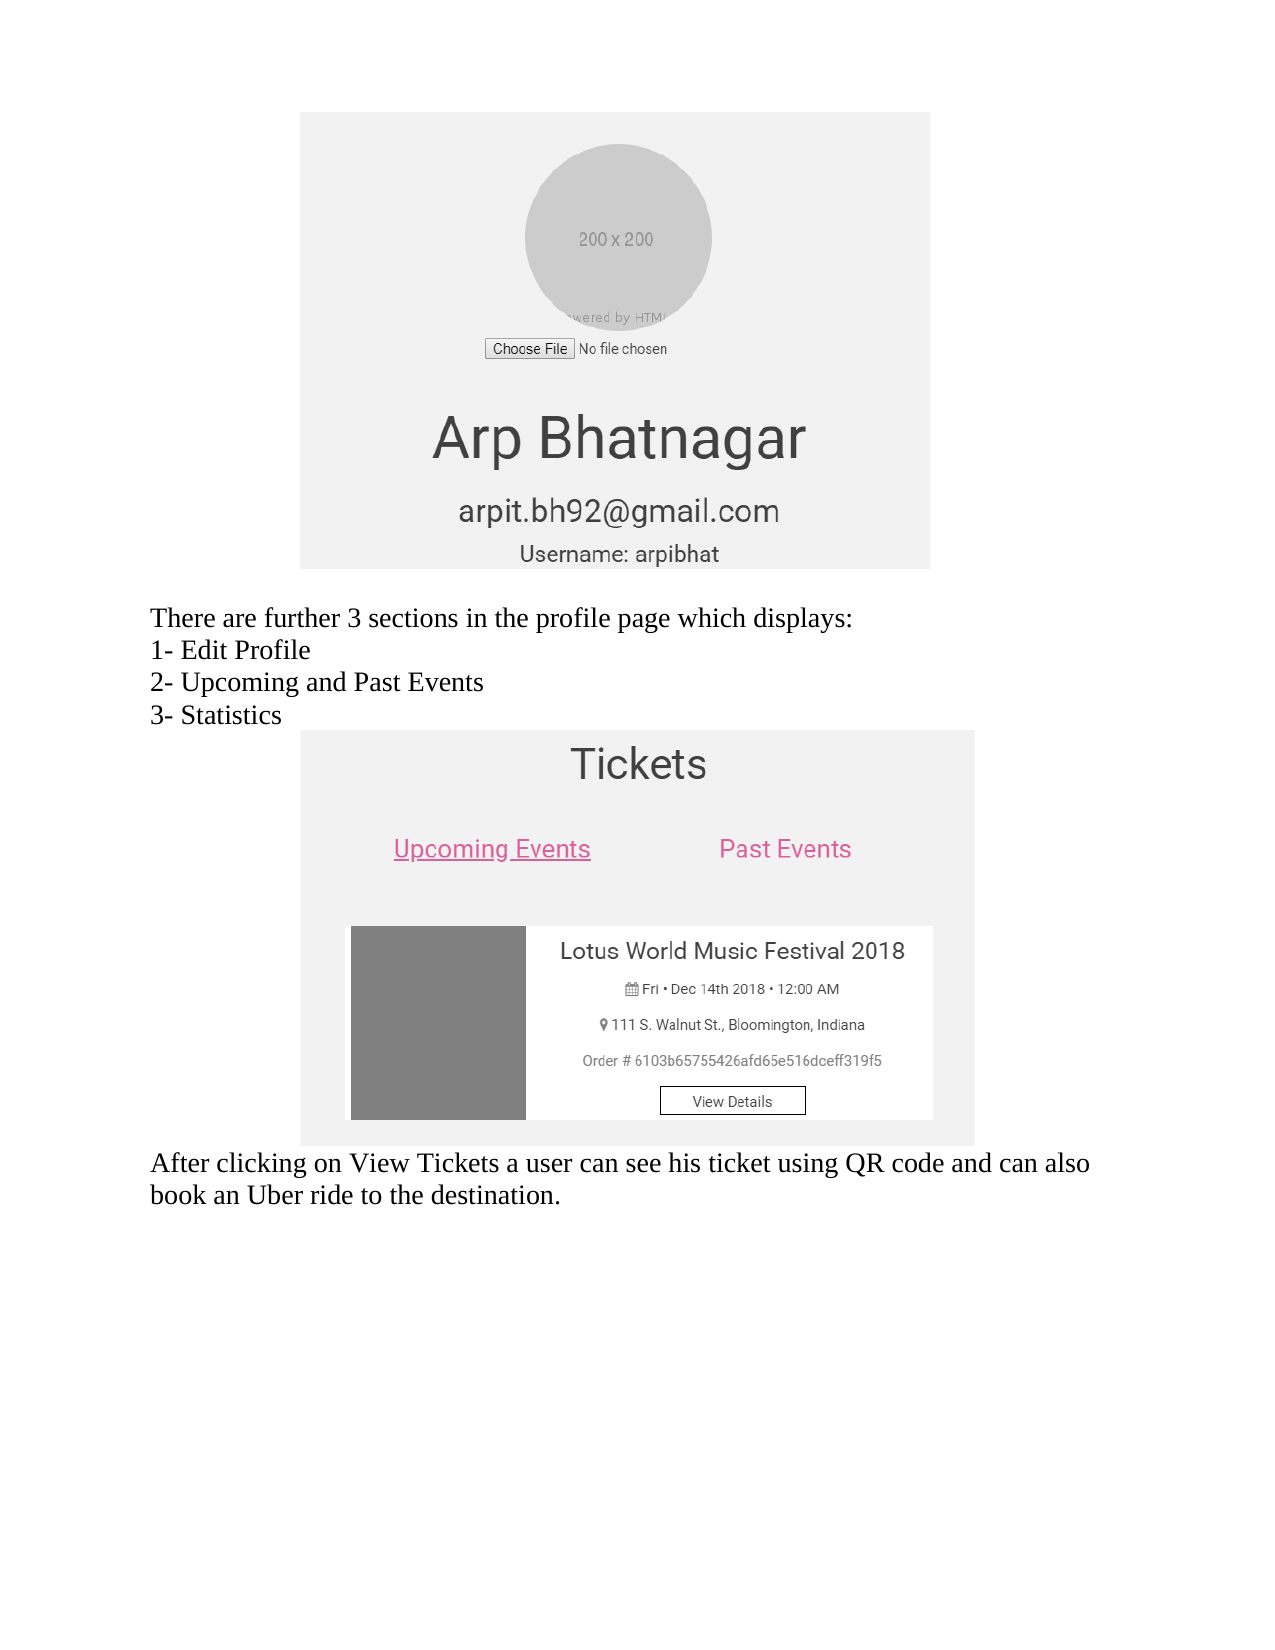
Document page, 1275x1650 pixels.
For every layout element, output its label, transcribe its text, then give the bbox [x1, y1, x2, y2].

text After clicking on View Tickets a user can see his ticket using QR code and can also book an Uber ride to the destination. [150, 1146, 1125, 1211]
text 2- Upcoming and Past Events [150, 666, 1125, 698]
picture [300, 730, 975, 1146]
text There are further 3 sections in the profile page which displays: [150, 601, 1125, 633]
picture [300, 112, 931, 569]
text 1- Edit Profile [150, 633, 1125, 666]
text 3- Statistics [150, 698, 1125, 730]
